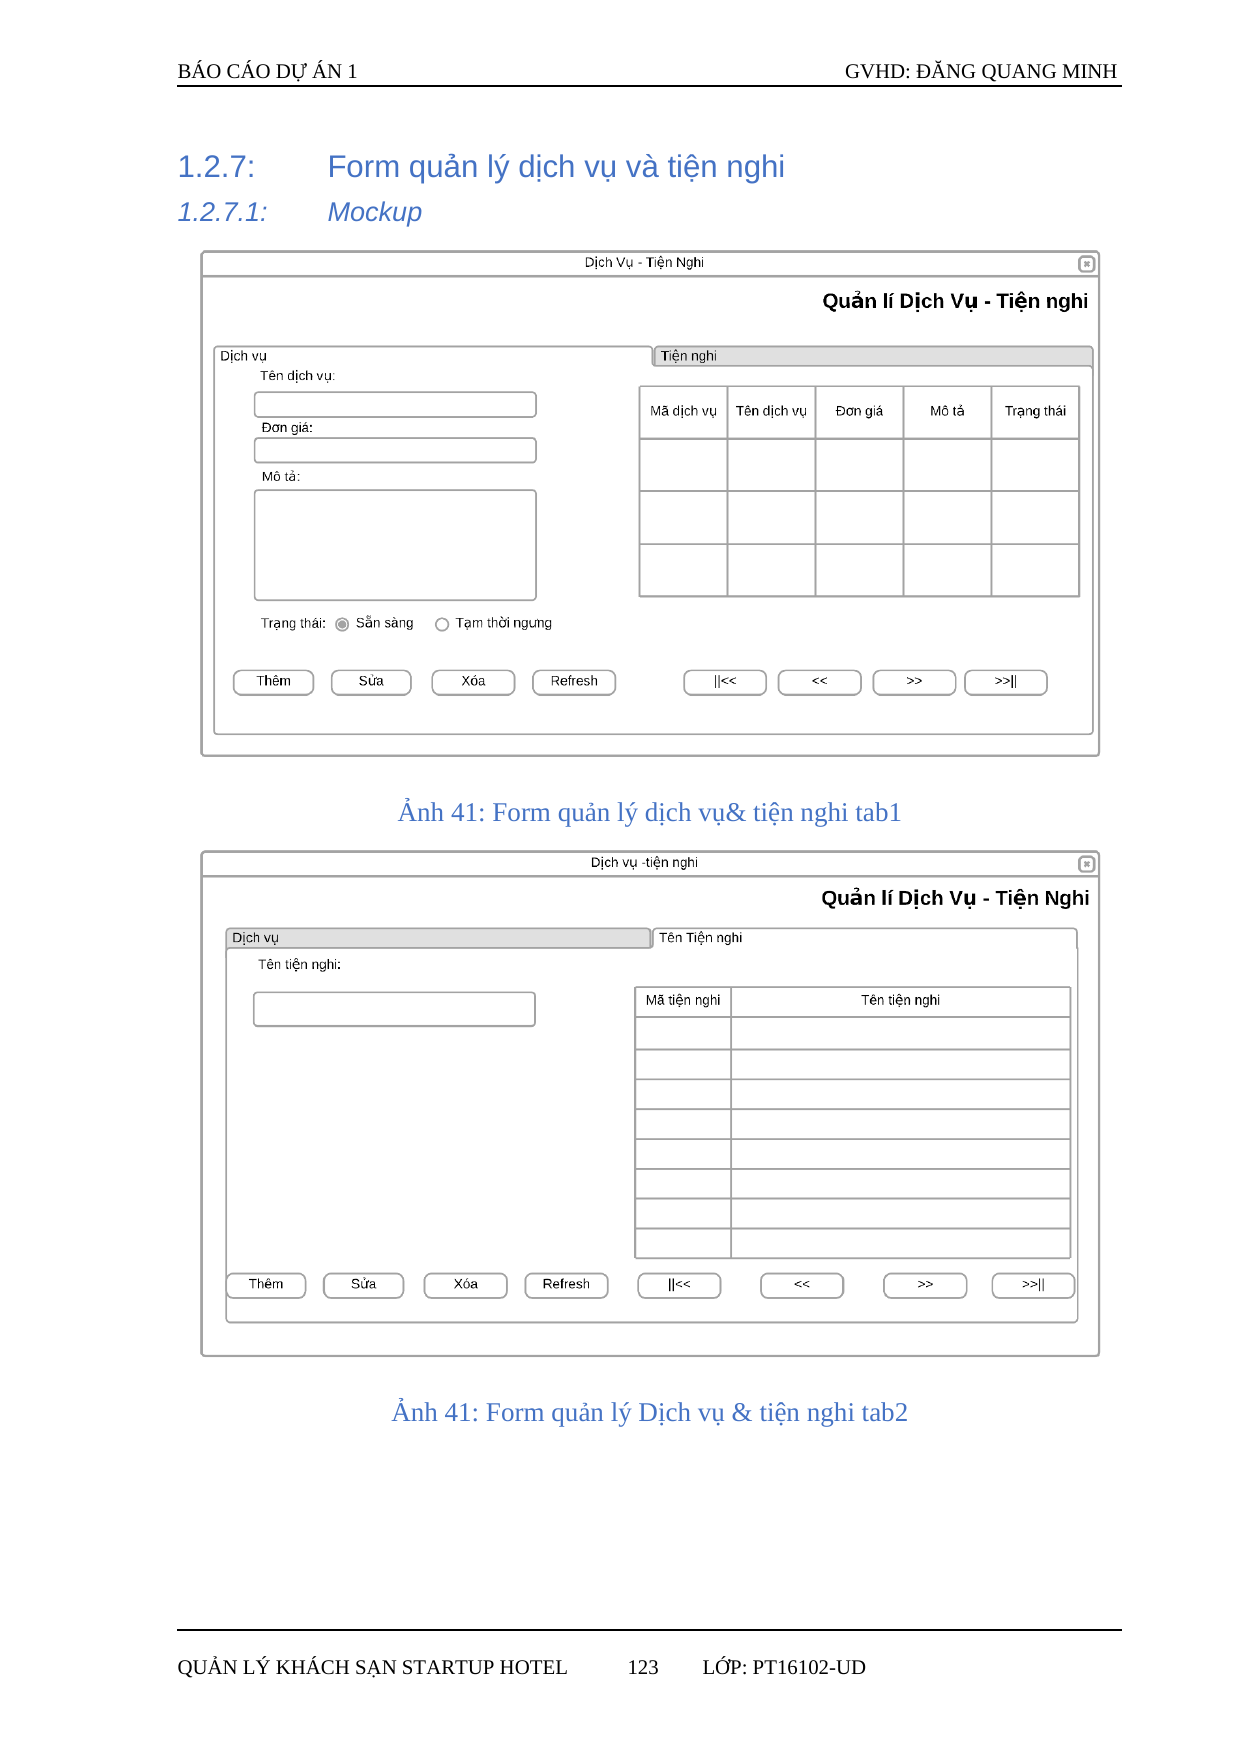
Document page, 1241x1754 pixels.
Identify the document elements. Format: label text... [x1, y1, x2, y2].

subtitle Form quản lý dịch vụ và tiện nghi [177, 148, 1122, 184]
picture [177, 827, 1123, 1380]
text Ảnh 41: Form quản lý Dịch vụ & tiện nghi tab2 [177, 1396, 1122, 1427]
text Ảnh 41: Form quản lý dịch vụ& tiện nghi tab1 [177, 796, 1122, 827]
subtitle Mockup [177, 196, 1122, 227]
picture [177, 227, 1123, 780]
